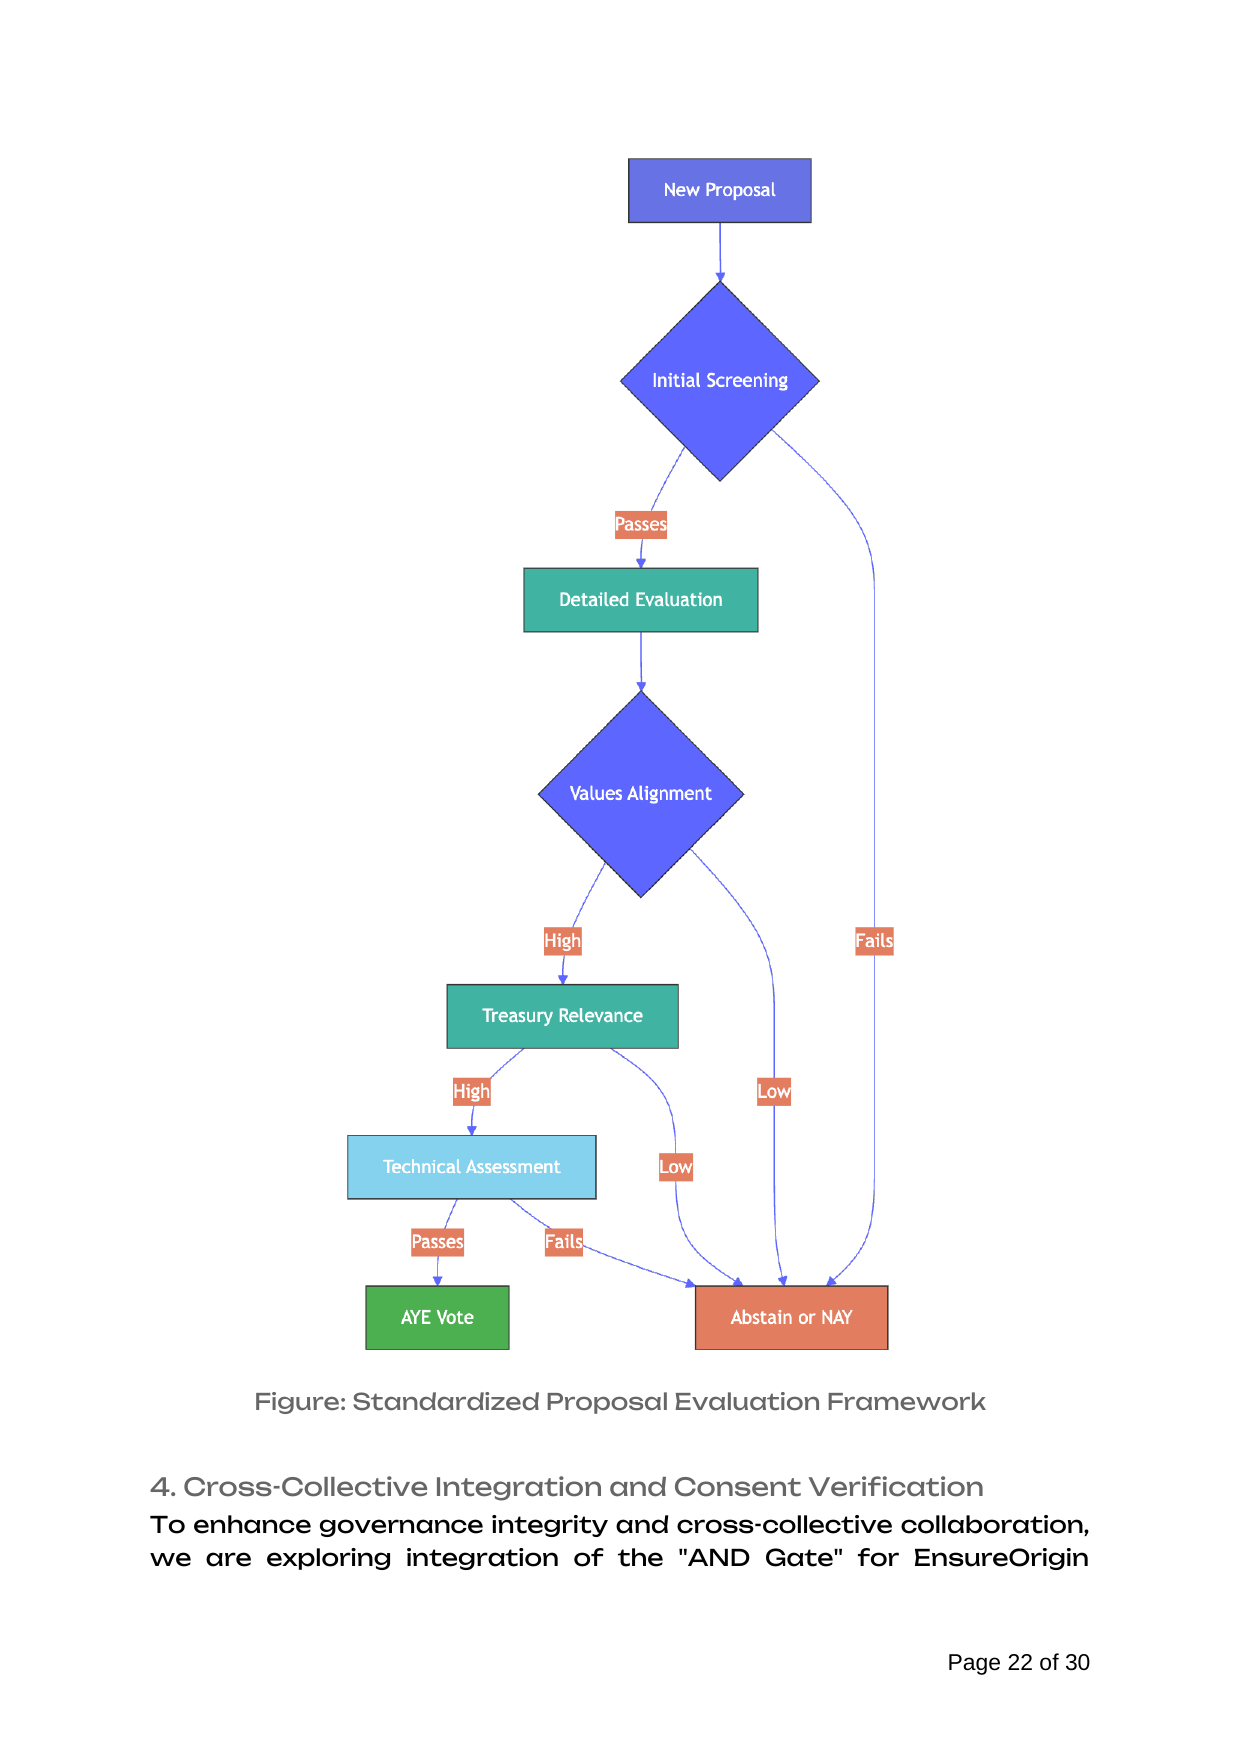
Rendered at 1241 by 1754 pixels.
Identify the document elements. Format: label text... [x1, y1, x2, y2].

subtitle Figure: Standardized Proposal Evaluation Framework [150, 1388, 1090, 1442]
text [150, 1511, 1090, 1572]
subtitle 4. Cross-Collective Integration and Consent Verification [150, 1472, 1090, 1503]
picture [338, 150, 902, 1359]
